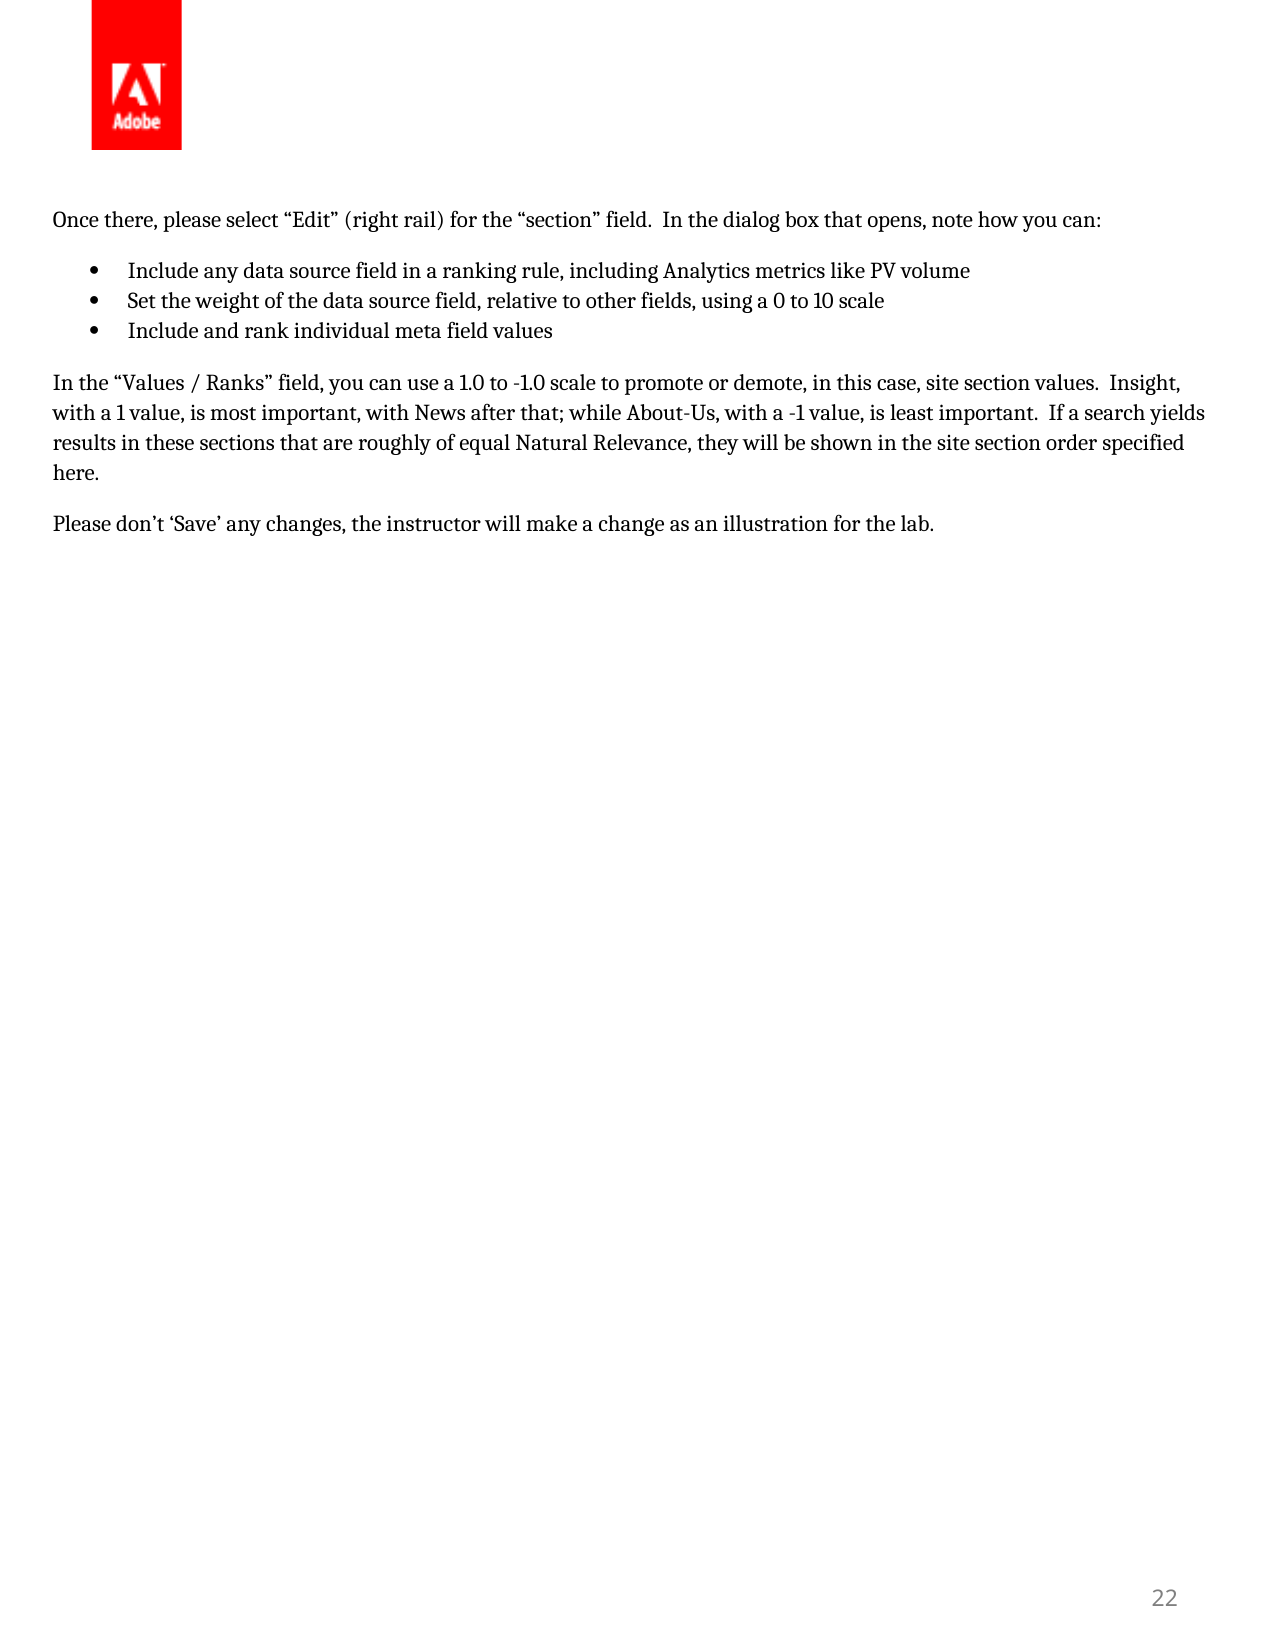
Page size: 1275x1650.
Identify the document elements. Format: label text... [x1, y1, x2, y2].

text Please don’t ‘Save’ any changes, the instructor will make a change as an illustration for the lab. [53, 511, 1222, 537]
list Include and rank individual meta field values [90, 318, 1222, 344]
list Include any data source field in a ranking rule, including Analytics metrics like PV volume [90, 258, 1222, 284]
list Set the weight of the data source field, relative to other fields, using a 0 to 10 scale [90, 288, 1222, 314]
picture [52, 0, 182, 150]
text Once there, please select “Edit” (right rail) for the “section” field. In the dialog box that opens, note how you can: [53, 207, 1222, 233]
text In the “Values / Ranks” field, you can use a 1.0 to -1.0 scale to promote or demote, in this case, site section values. Insight, with a 1 value, is most important, with News after that; while About-Us, with a -1 value, is least important. If a search yields results in these sections that are roughly of equal Natural Relevance, they will be shown in the site section order specified here. [53, 369, 1222, 486]
